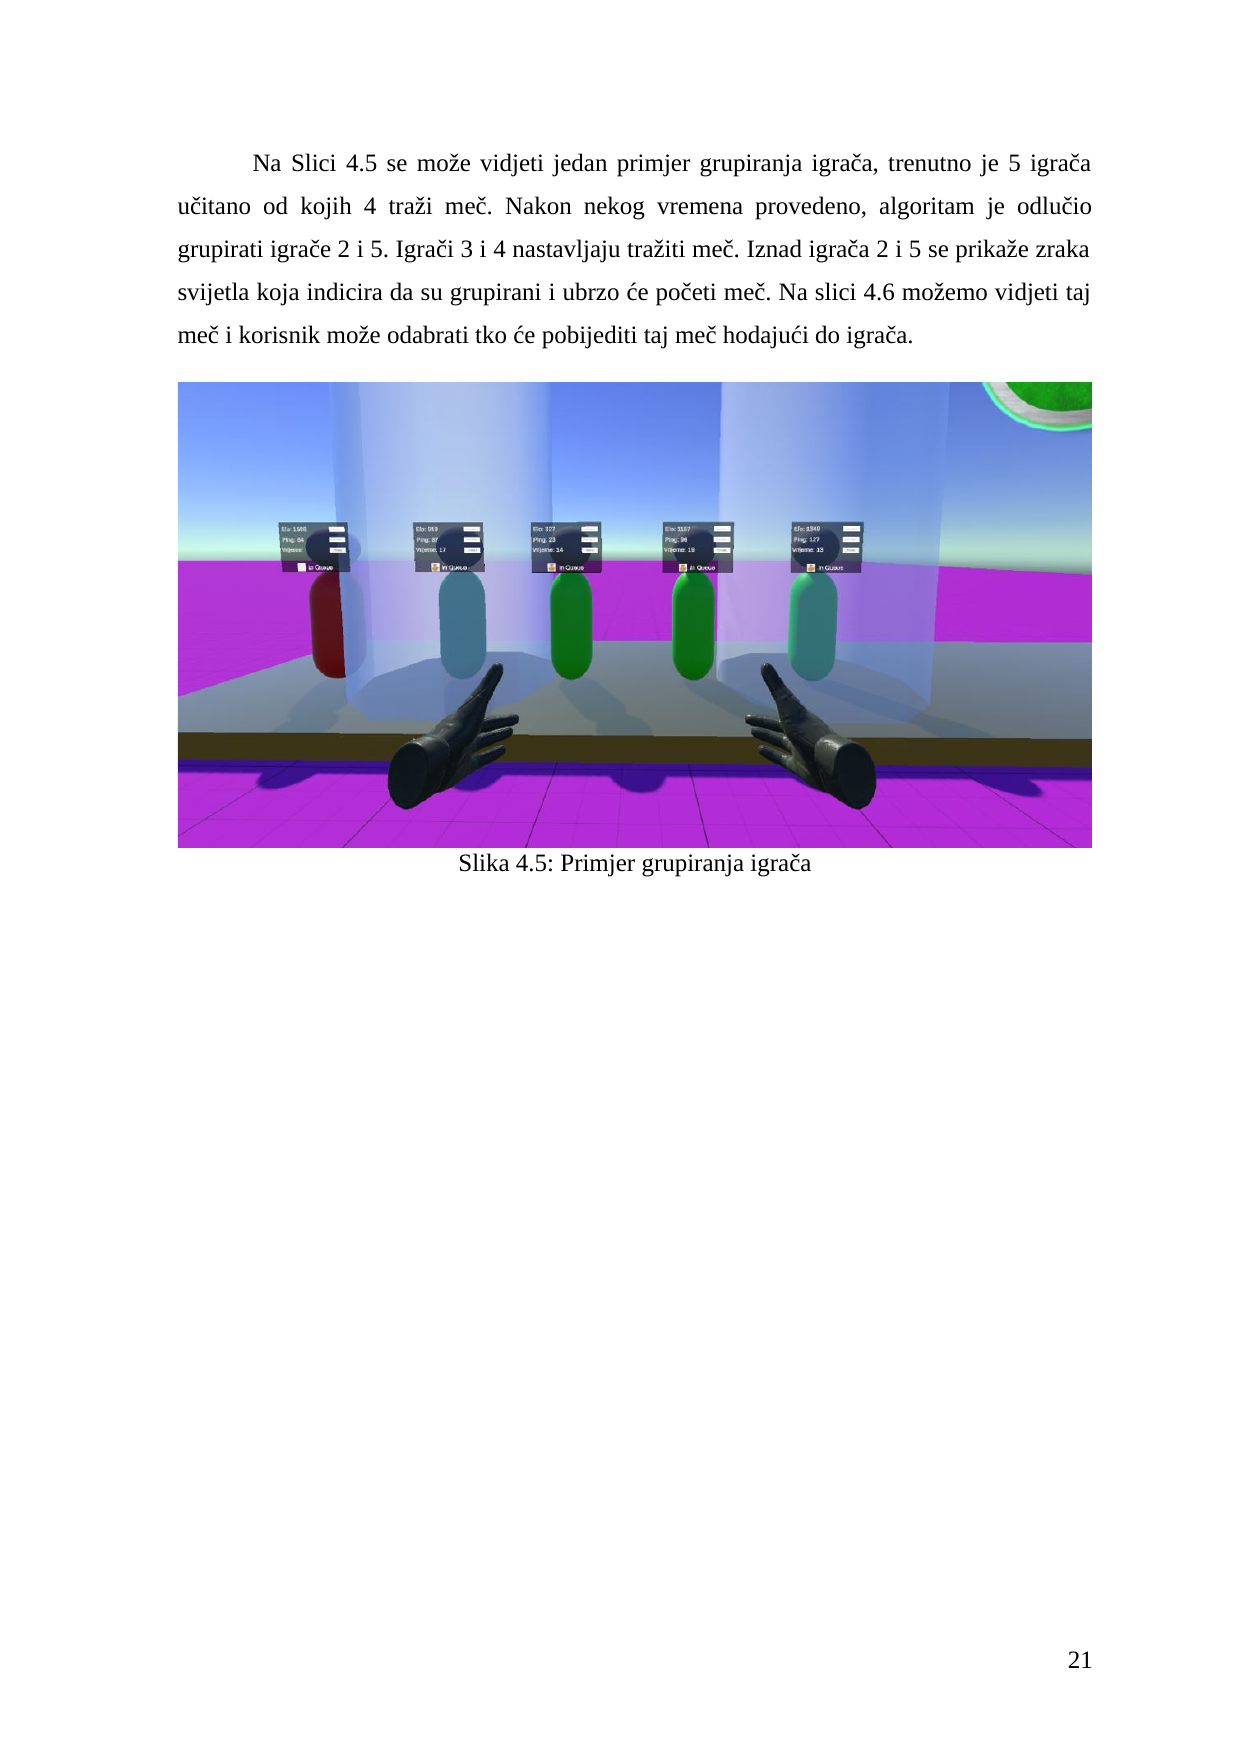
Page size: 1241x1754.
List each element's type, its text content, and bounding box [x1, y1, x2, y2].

picture [177, 382, 1092, 848]
text Na Slici 4.5 se može vidjeti jedan primjer grupiranja igrača, trenutno je 5 igrača učitano od kojih 4 traži meč. Nakon nekog vremena provedeno, algoritam je odlučio grupirati igrače 2 i 5. Igrači 3 i 4 nastavljaju tražiti meč. Iznad igrača 2 i 5 se prikaže zraka svijetla koja indicira da su grupirani i ubrzo će početi meč. Na slici 4.6 možemo vidjeti taj meč i korisnik može odabrati tko će pobijediti taj meč hodajući do igrača. [177, 148, 1092, 349]
